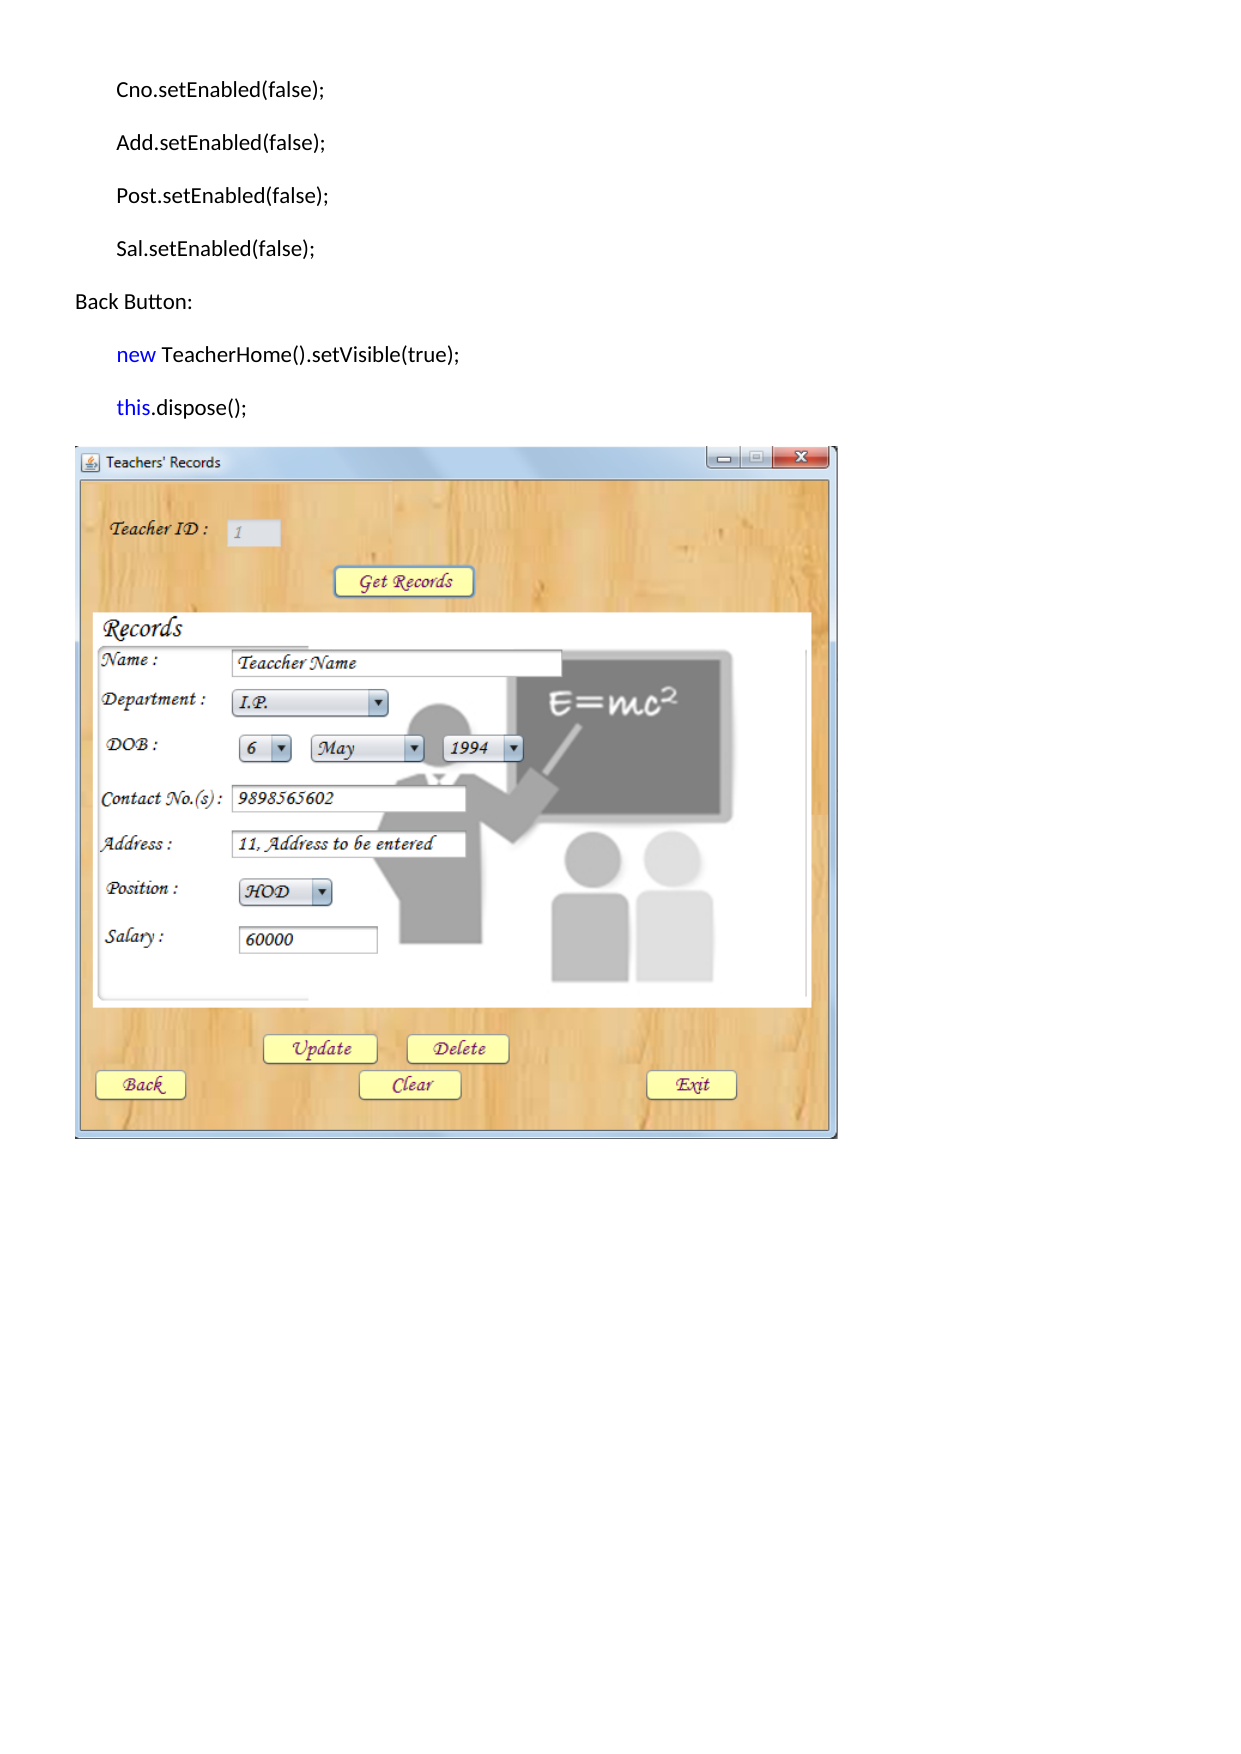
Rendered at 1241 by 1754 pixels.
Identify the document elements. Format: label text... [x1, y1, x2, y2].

text Add.setEnabled(false); [75, 128, 1165, 156]
picture [75, 446, 838, 1139]
text Back Button: [75, 287, 1165, 315]
text Sal.setEnabled(false); [75, 234, 1165, 262]
text new TeacherHome().setVisible(true); [75, 340, 1165, 368]
text Post.setEnabled(false); [75, 181, 1165, 209]
text this.dispose(); [75, 393, 1165, 421]
text Cno.setEnabled(false); [75, 75, 1165, 103]
